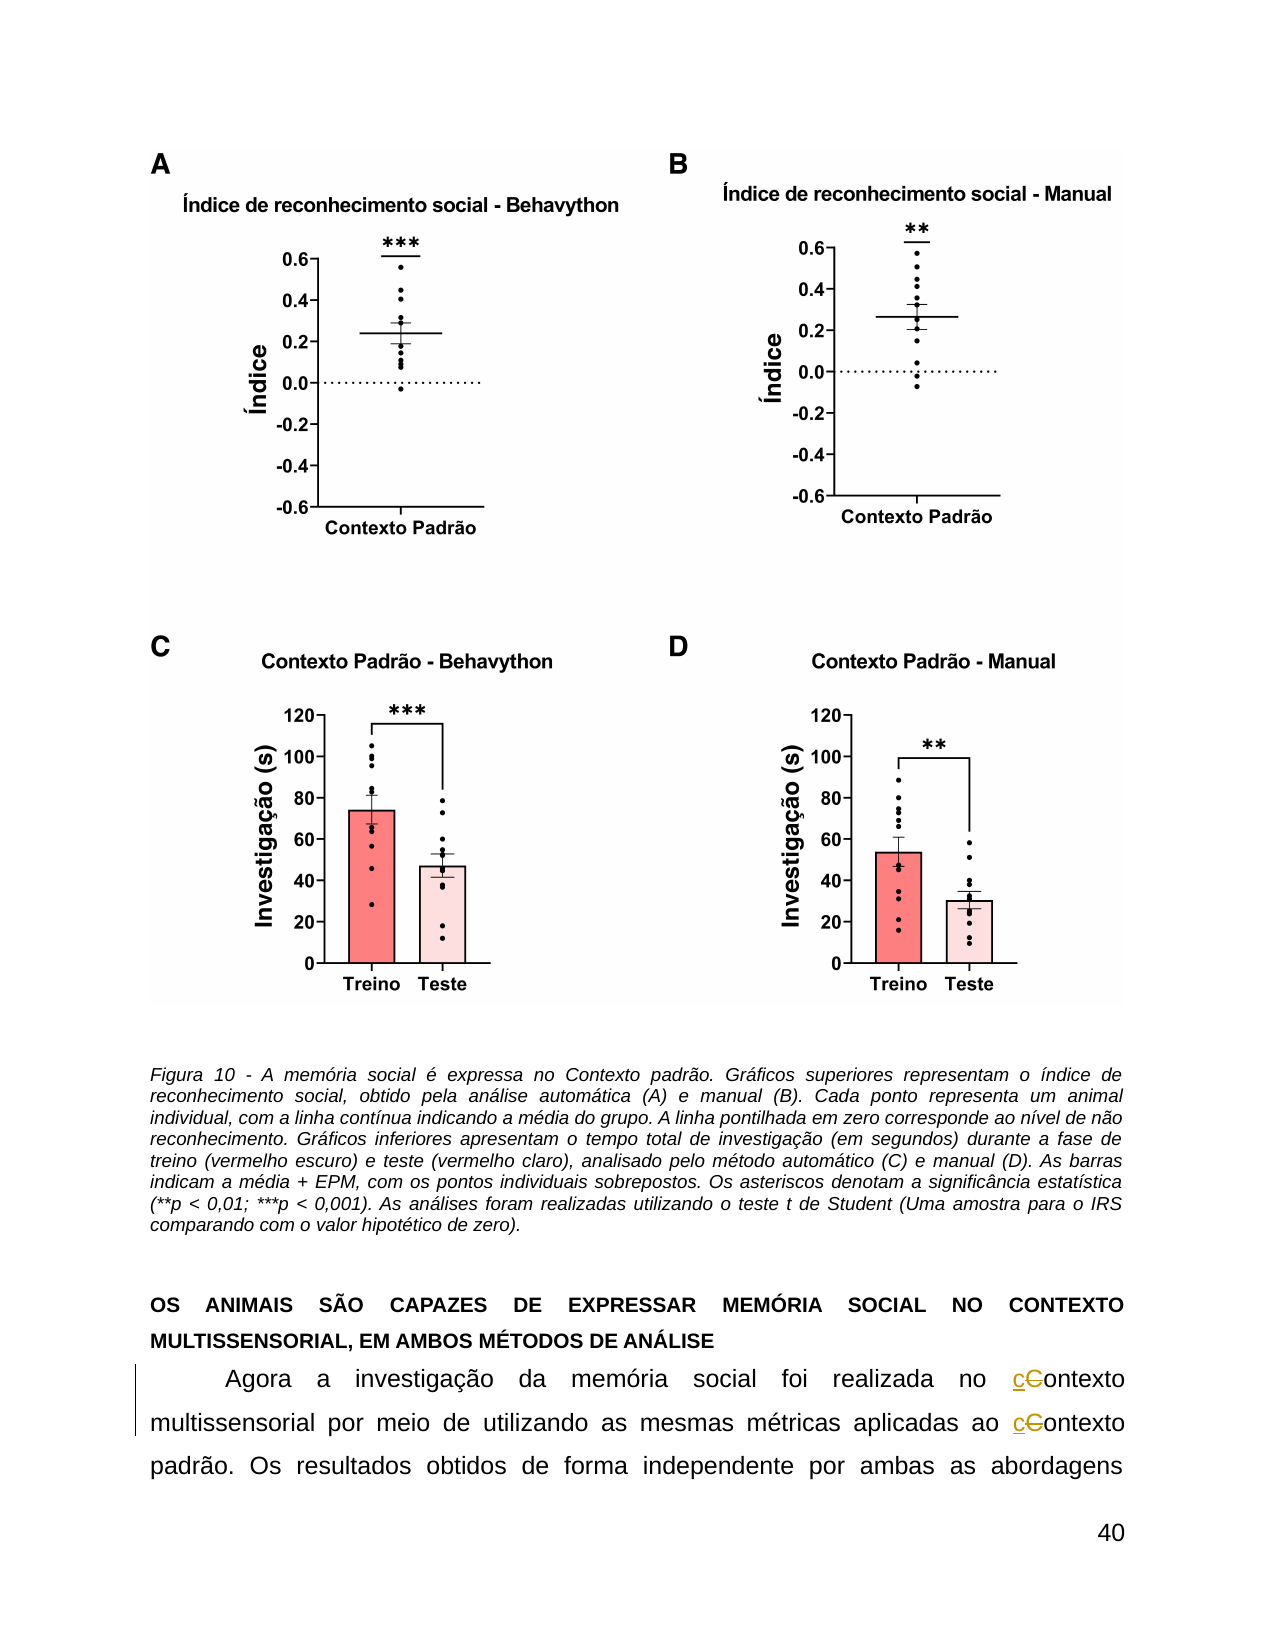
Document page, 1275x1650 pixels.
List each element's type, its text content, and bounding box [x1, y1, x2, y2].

picture [150, 150, 1125, 1006]
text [150, 1364, 1125, 1479]
subtitle OS ANIMAIS SÃO CAPAZES DE EXPRESSAR MEMÓRIA SOCIAL NO CONTEXTO MULTISSENSORIAL, EM AMBOS MÉTODOS DE ANÁLISE [150, 1293, 1125, 1352]
text Figura 10 - A memória social é expressa no Contexto padrão. Gráficos superiores representam o índice de reconhecimento social, obtido pela análise automática (A) e manual (B). Cada ponto representa um animal individual, com a linha contínua indicando a média do grupo. A linha pontilhada em zero corresponde ao nível de não reconhecimento. Gráficos inferiores apresentam o tempo total de investigação (em segundos) durante a fase de treino (vermelho escuro) e teste (vermelho claro), analisado pelo método automático (C) e manual (D). As barras indicam a média + EPM, com os pontos individuais sobrepostos. Os asteriscos denotam a significância estatística (**p < 0,01; ***p < 0,001). As análises foram realizadas utilizando o teste t de Student (Uma amostra para o IRS comparando com o valor hipotético de zero). [150, 1063, 1125, 1236]
